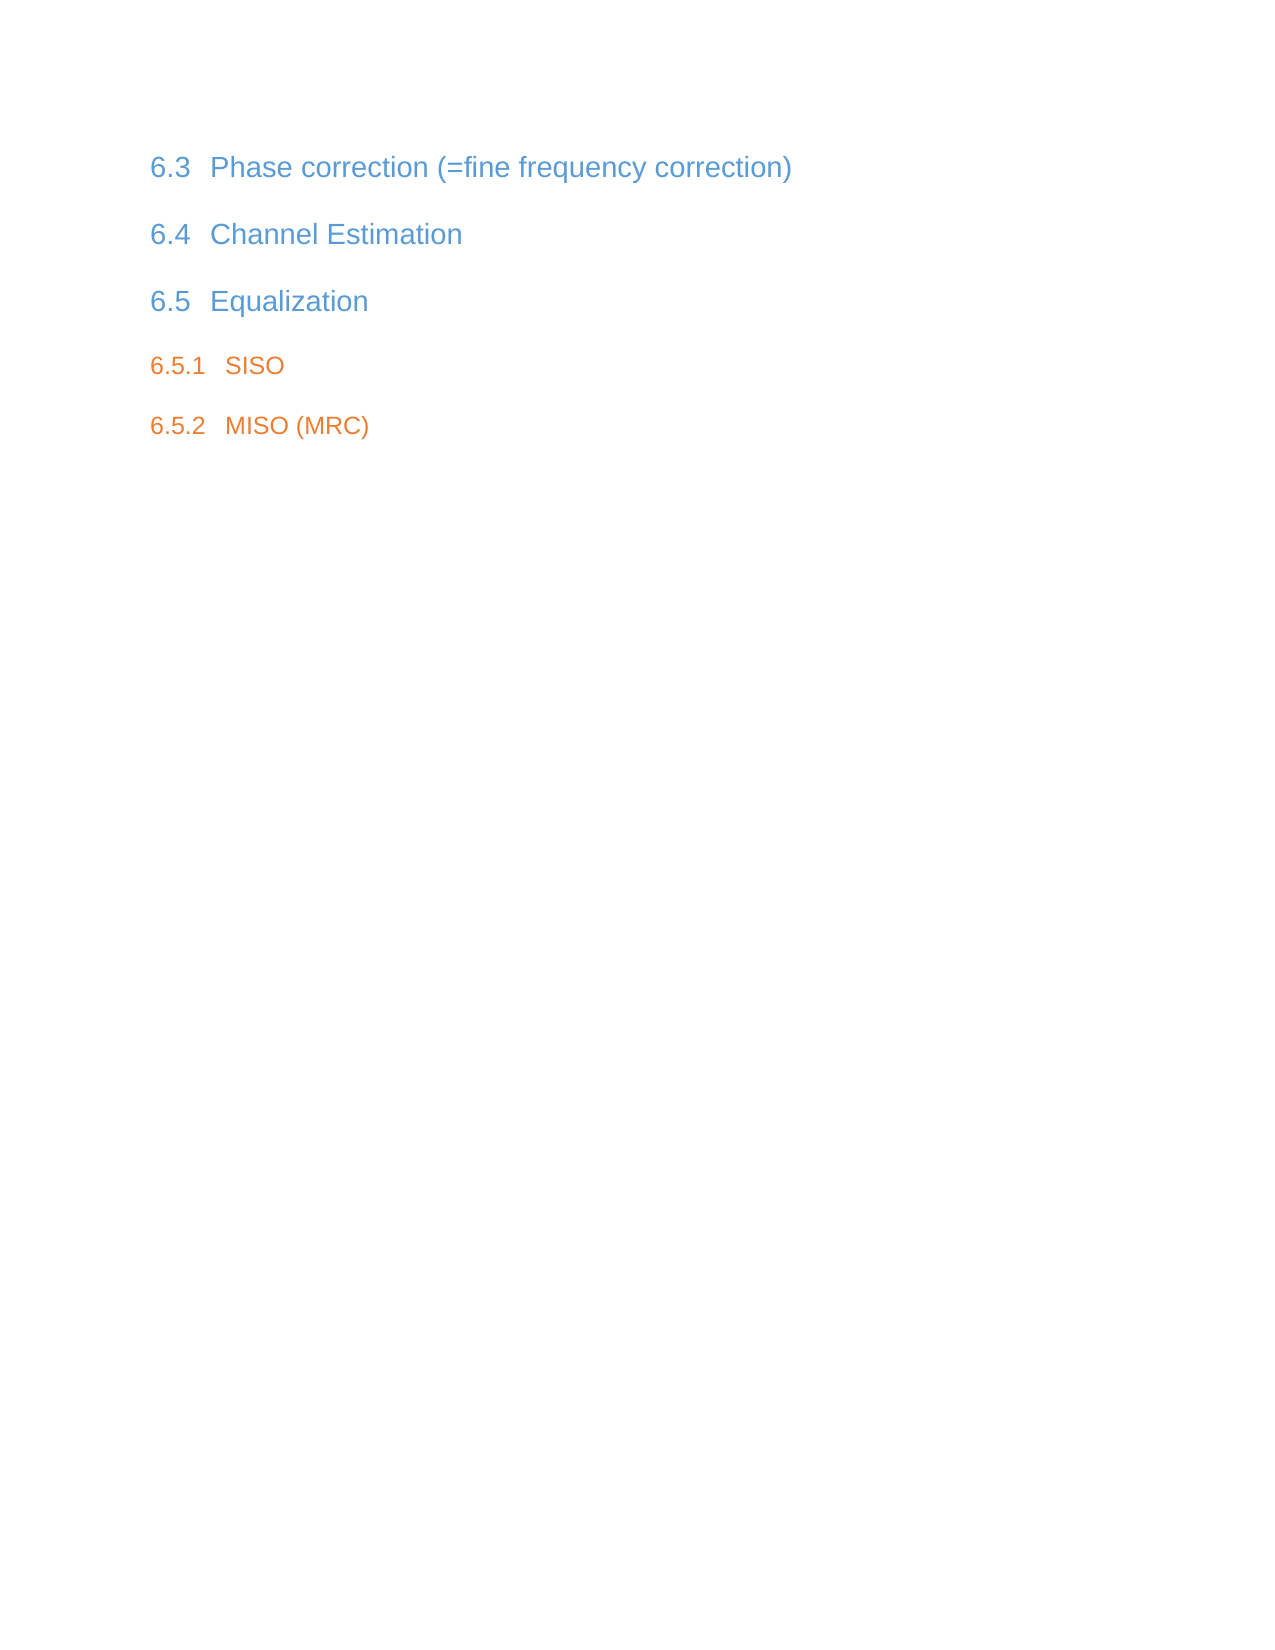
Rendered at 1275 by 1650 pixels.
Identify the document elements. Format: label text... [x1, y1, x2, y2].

subtitle SISO [150, 351, 1125, 380]
subtitle Channel Estimation [150, 217, 1125, 251]
subtitle Phase correction (=fine frequency correction) [150, 150, 1125, 183]
subtitle MISO (MRC) [150, 411, 1125, 439]
subtitle Equalization [150, 284, 1125, 317]
